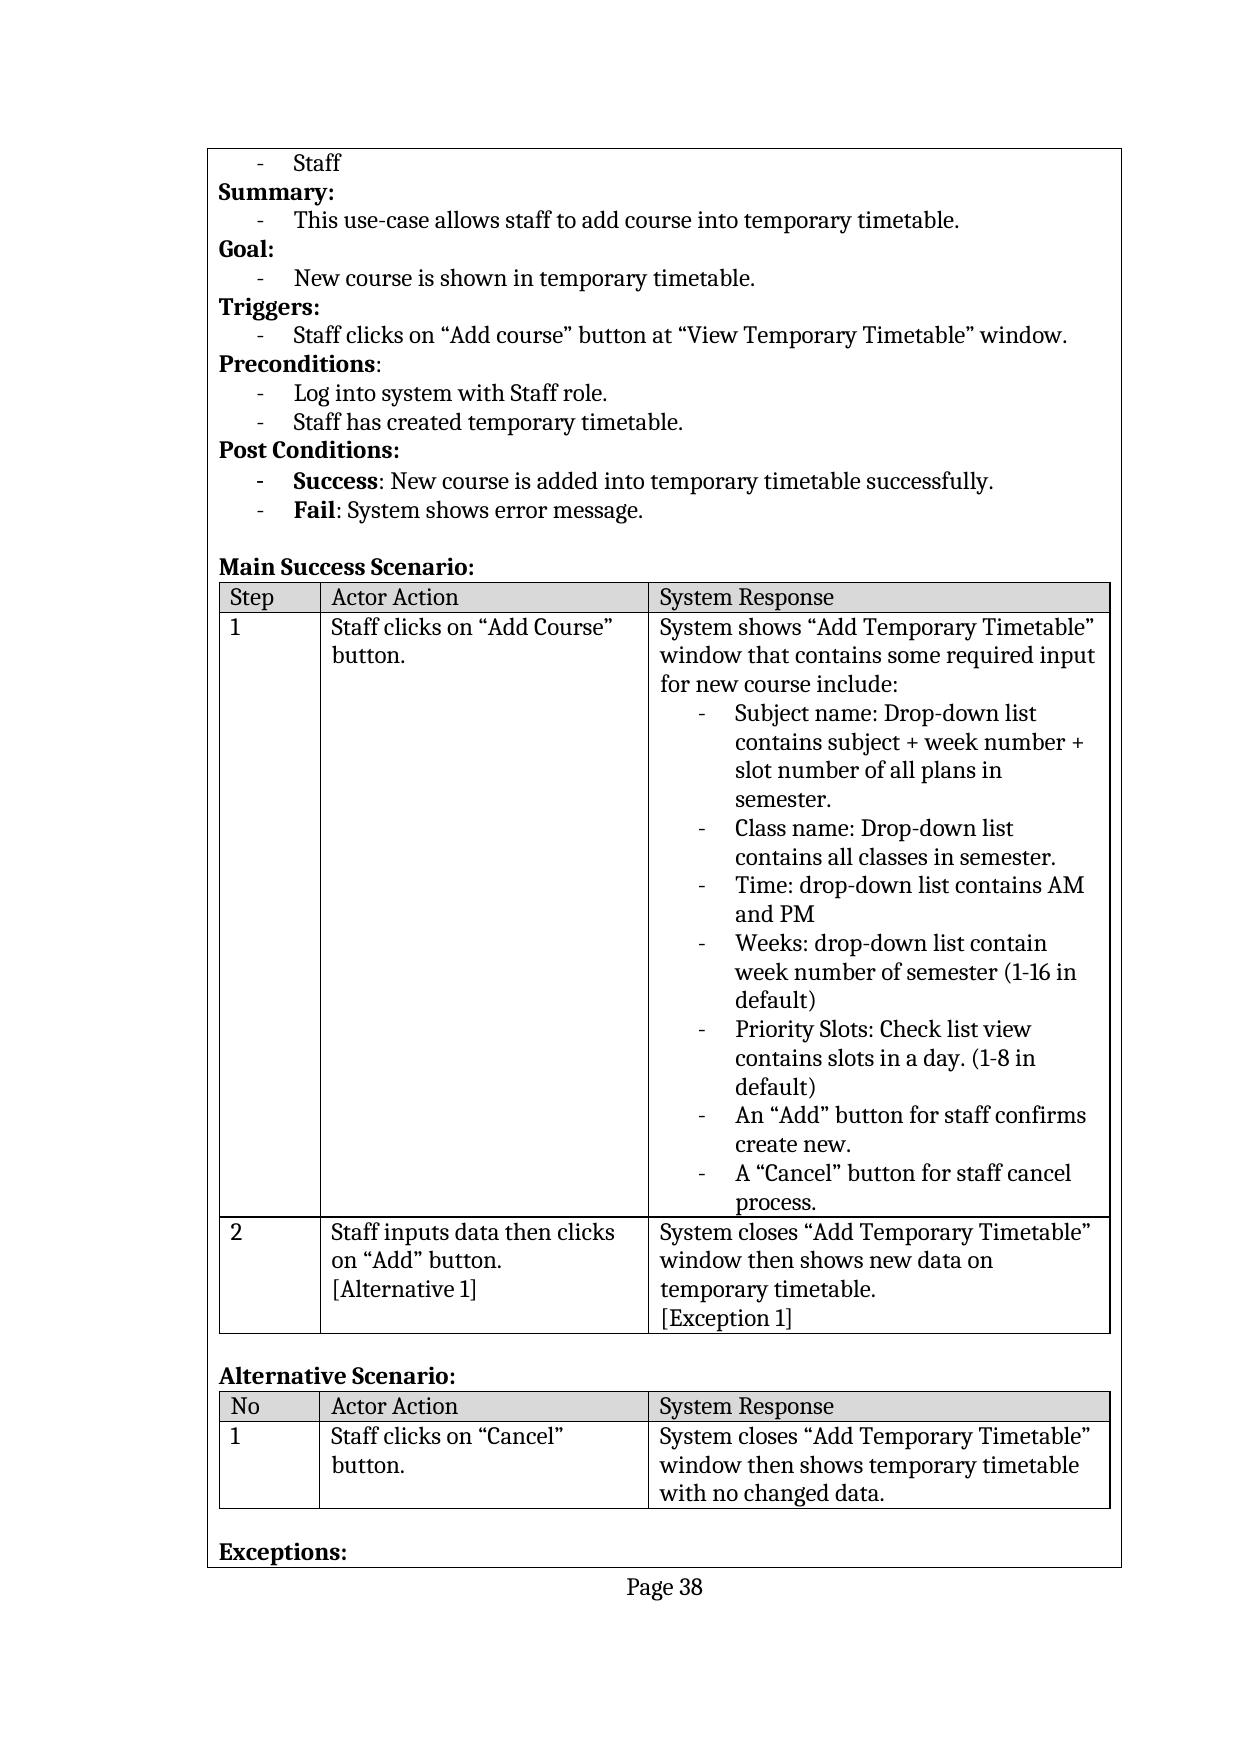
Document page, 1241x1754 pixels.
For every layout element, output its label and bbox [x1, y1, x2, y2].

table_cell [208, 149, 1121, 1567]
